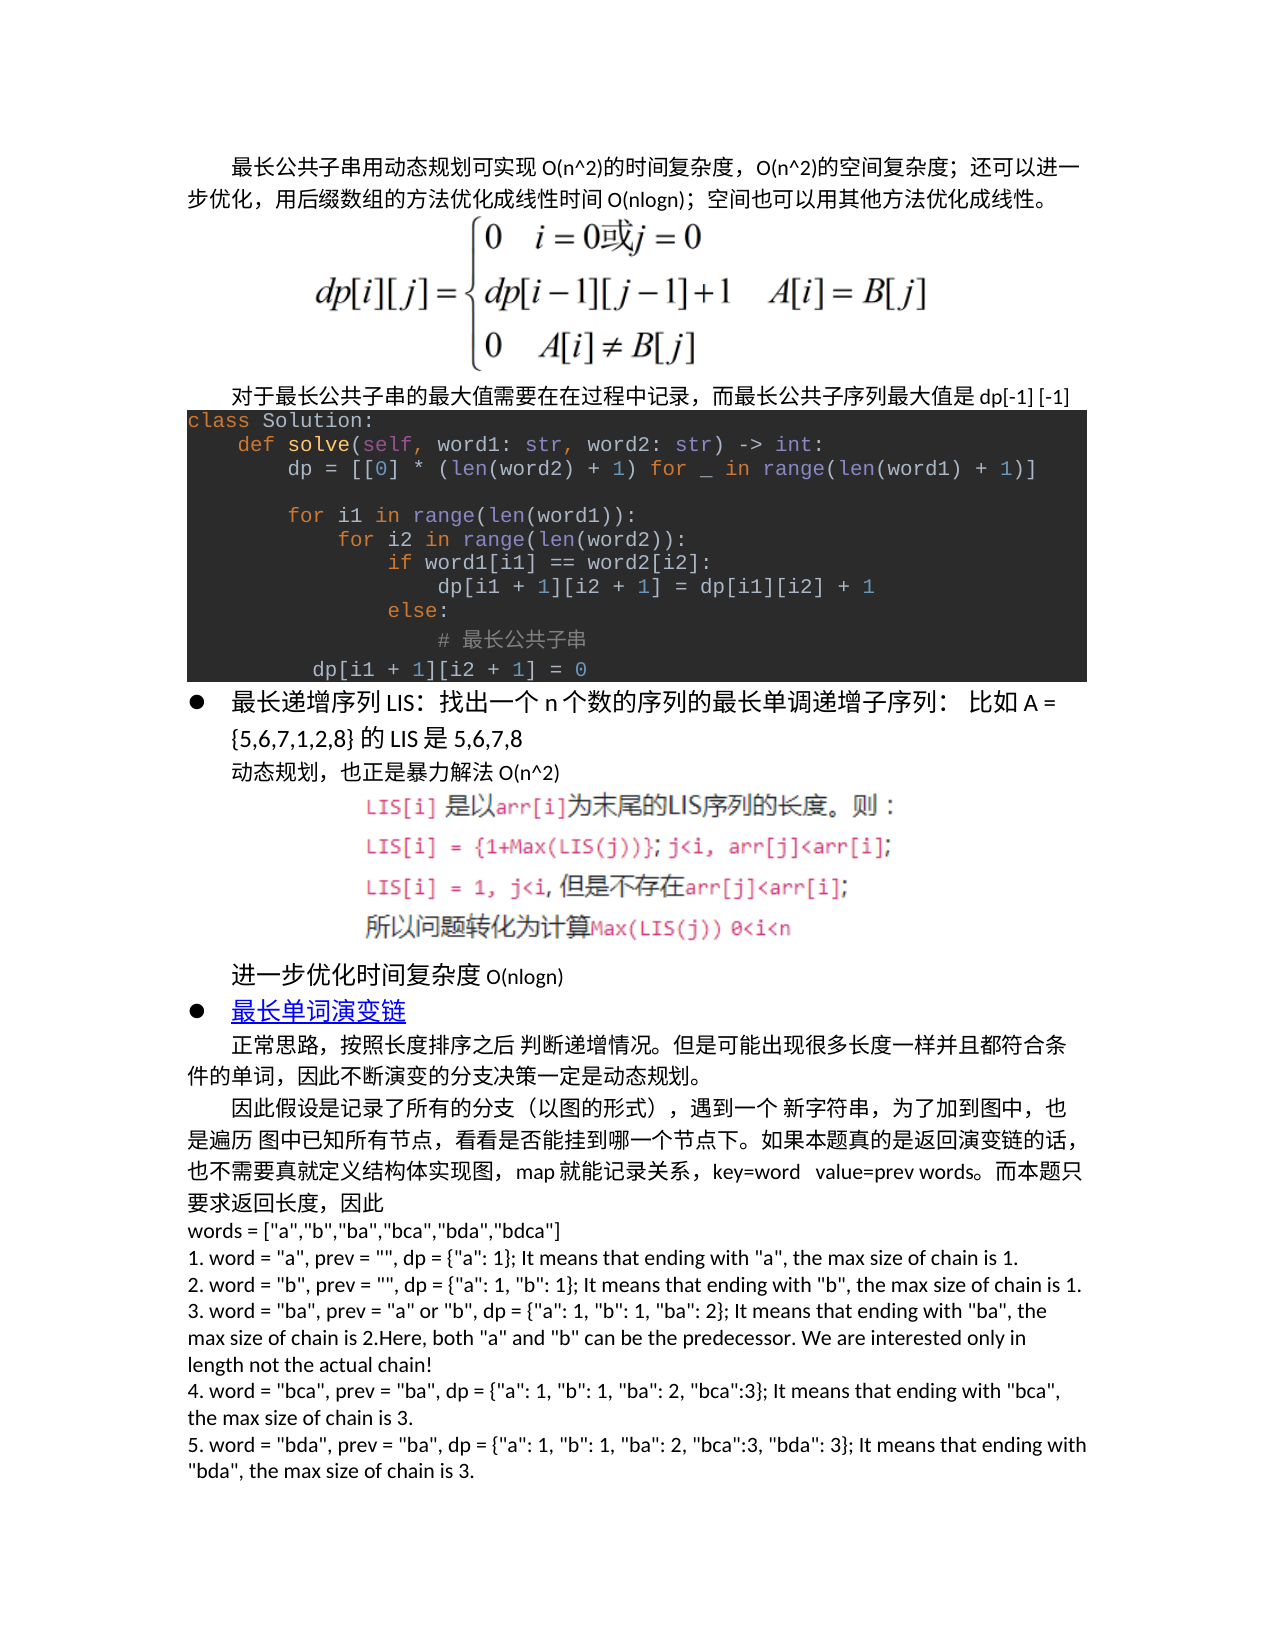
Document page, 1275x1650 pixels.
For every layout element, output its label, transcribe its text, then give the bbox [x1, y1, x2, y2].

text 动态规划，也正是暴力解法 O(n^2) [231, 755, 1087, 786]
list 最长递增序列LIS：找出一个n个数的序列的最长单调递增子序列： 比如A = {5,6,7,1,2,8} 的LIS是5,6,7,8 [187, 682, 1087, 755]
text 最长公共子串用动态规划可实现O(n^2)的时间复杂度，O(n^2)的空间复杂度；还可以进一步优化，用后缀数组的方法优化成线性时间O(nlogn)；空间也可以用其他方法优化成线性。 [187, 150, 1087, 213]
text 1. word = "a", prev = "", dp = {"a": 1}; It means that ending with "a", the max size of chain is 1. [187, 1244, 1087, 1271]
text 对于最长公共子串的最大值需要在在过程中记录，而最长公共子序列最大值是dp[-1] [-1] [187, 379, 1087, 410]
text 2. word = "b", prev = "", dp = {"a": 1, "b": 1}; It means that ending with "b", the max size of chain is 1. [187, 1271, 1087, 1298]
list 最长单词演变链 [187, 991, 1087, 1028]
text 进一步优化时间复杂度O(nlogn) [187, 955, 1087, 991]
text 正常思路，按照长度排序之后 判断递增情况。但是可能出现很多长度一样并且都符合条件的单词，因此不断演变的分支决策一定是动态规划。 [187, 1028, 1087, 1091]
text words = ["a","b","ba","bca","bda","bdca"] [187, 1218, 1087, 1244]
picture [312, 213, 963, 379]
text 4. word = "bca", prev = "ba", dp = {"a": 1, "b": 1, "ba": 2, "bca":3}; It means that ending with "bca", the max size of chain is 3. [187, 1378, 1087, 1431]
text 5. word = "bda", prev = "ba", dp = {"a": 1, "b": 1, "ba": 2, "bca":3, "bda": 3}; It means that ending with "bda", the max size of chain is 3. [187, 1431, 1087, 1484]
text 因此假设是记录了所有的分支（以图的形式），遇到一个 新字符串，为了加到图中，也是遍历 图中已知所有节点，看看是否能挂到哪一个节点下。如果本题真的是返回演变链的话，也不需要真就定义结构体实现图，map就能记录关系，key=word value=prev words。而本题只要求返回长度，因此 [187, 1091, 1087, 1218]
text 3. word = "ba", prev = "a" or "b", dp = {"a": 1, "b": 1, "ba": 2}; It means that ending with "ba", the max size of chain is 2.Here, both "a" and "b" can be the predecessor. We are interested only in length not the actual chain! [187, 1298, 1087, 1378]
picture [354, 786, 922, 956]
text class Solution: def solve(self, word1: str, word2: str) -> int: dp = [[0] * (len(word2) + 1) for _ in range(len(word1) + 1)] for i1 in range(len(word1)): for i2 in range(len(word2)): if word1[i1] == word2[i2]: dp[i1 + 1][i2 + 1] = dp[i1][i2] + 1 else: # 最长公共子串 dp[i1 + 1][i2 + 1] = 0 [187, 410, 1087, 682]
